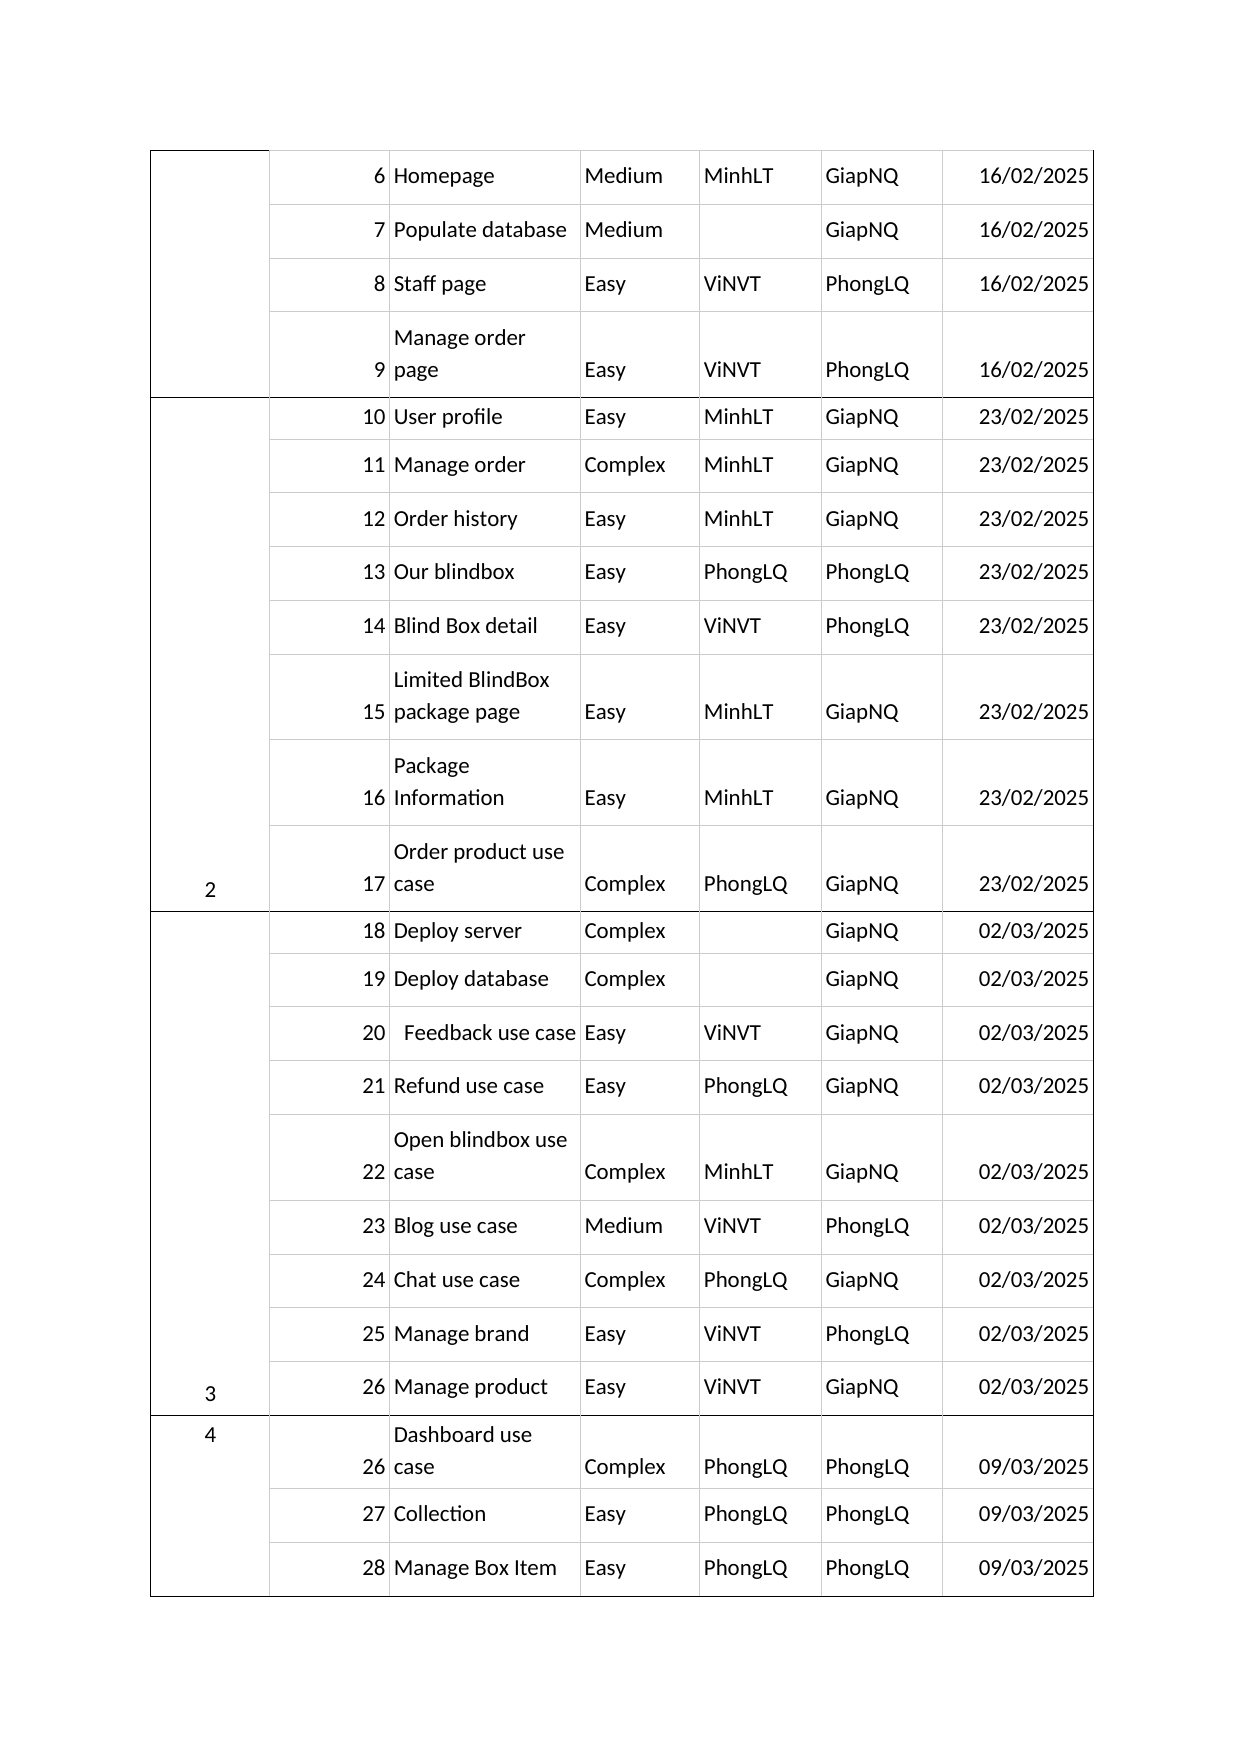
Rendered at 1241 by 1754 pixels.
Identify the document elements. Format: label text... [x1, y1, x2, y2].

table_cell MinhLT [700, 740, 821, 825]
table_cell 02/03/2025 [943, 1255, 1093, 1307]
table_cell PhongLQ [822, 1308, 942, 1361]
table_cell Collection [390, 1489, 580, 1542]
table_cell ViNVT [700, 1201, 821, 1253]
table_cell ViNVT [700, 1362, 821, 1415]
table_cell GiapNQ [822, 1255, 942, 1307]
table_cell Dashboard use case [390, 1416, 580, 1488]
table_cell 11 [270, 440, 389, 492]
table_cell GiapNQ [822, 826, 942, 911]
table_cell 02/03/2025 [943, 1201, 1093, 1253]
table_cell 23 [270, 1201, 389, 1253]
table_cell 02/03/2025 [943, 1308, 1093, 1361]
table_cell 02/03/2025 [943, 1061, 1093, 1114]
table_cell GiapNQ [822, 954, 942, 1006]
table_cell Easy [581, 740, 699, 825]
table_cell PhongLQ [822, 1543, 942, 1596]
table_cell [700, 205, 821, 257]
table_cell Manage brand [390, 1308, 580, 1361]
table_cell GiapNQ [822, 1007, 942, 1060]
table_cell Blog use case [390, 1201, 580, 1253]
table_cell 16 [270, 740, 389, 825]
table_cell PhongLQ [822, 1489, 942, 1542]
table_cell Easy [581, 1061, 699, 1114]
table_cell GiapNQ [822, 1362, 942, 1415]
table_cell GiapNQ [822, 1115, 942, 1200]
table_cell 02/03/2025 [943, 912, 1093, 952]
table_cell ViNVT [700, 1308, 821, 1361]
table_cell Order history [390, 493, 580, 546]
table_cell 19 [270, 954, 389, 1006]
table_cell 9 [270, 312, 389, 397]
table_cell PhongLQ [700, 1255, 821, 1307]
table_cell 02/03/2025 [943, 1007, 1093, 1060]
table_cell 09/03/2025 [943, 1416, 1093, 1488]
table_cell MinhLT [700, 440, 821, 492]
table_cell 15 [270, 655, 389, 739]
table_cell PhongLQ [822, 1201, 942, 1253]
table_cell MinhLT [700, 398, 821, 438]
table_cell Feedback use case [390, 1007, 580, 1060]
table_cell 09/03/2025 [943, 1543, 1093, 1596]
table_cell 17 [270, 826, 389, 911]
table_cell Complex [581, 954, 699, 1006]
table_cell Easy [581, 1007, 699, 1060]
table_cell 22 [270, 1115, 389, 1200]
table_cell Complex [581, 1255, 699, 1307]
table_cell 14 [270, 601, 389, 653]
table_cell Easy [581, 259, 699, 311]
table_cell Medium [581, 151, 699, 204]
table_cell 25 [270, 1308, 389, 1361]
table_cell GiapNQ [822, 398, 942, 438]
table_cell PhongLQ [822, 312, 942, 397]
table_cell 8 [270, 259, 389, 311]
table_cell Easy [581, 1308, 699, 1361]
table_cell User profile [390, 398, 580, 438]
table_cell Easy [581, 312, 699, 397]
table_cell MinhLT [700, 1115, 821, 1200]
table_cell 09/03/2025 [943, 1489, 1093, 1542]
table_cell 26 [270, 1416, 389, 1488]
table_cell 4 [151, 1416, 269, 1596]
table_cell GiapNQ [822, 151, 942, 204]
table_cell Manage order [390, 440, 580, 492]
table_cell GiapNQ [822, 493, 942, 546]
table_cell 23/02/2025 [943, 601, 1093, 653]
table_cell PhongLQ [700, 1489, 821, 1542]
table_cell Limited BlindBox package page [390, 655, 580, 739]
table_cell PhongLQ [822, 601, 942, 653]
table_cell Medium [581, 205, 699, 257]
table_cell PhongLQ [822, 1416, 942, 1488]
table_cell Easy [581, 493, 699, 546]
table_cell ViNVT [700, 259, 821, 311]
table_cell 23/02/2025 [943, 493, 1093, 546]
table_cell GiapNQ [822, 740, 942, 825]
table_cell GiapNQ [822, 655, 942, 739]
table_cell Easy [581, 601, 699, 653]
table_cell ViNVT [700, 1007, 821, 1060]
table_cell Deploy server [390, 912, 580, 952]
table_cell GiapNQ [822, 1061, 942, 1114]
table_cell 23/02/2025 [943, 740, 1093, 825]
table_cell Complex [581, 440, 699, 492]
table_cell 28 [270, 1543, 389, 1596]
table_cell PhongLQ [700, 826, 821, 911]
table_cell 26 [270, 1362, 389, 1415]
table_cell [700, 954, 821, 1006]
table_cell Populate database [390, 205, 580, 257]
table_cell 23/02/2025 [943, 398, 1093, 438]
table_cell 23/02/2025 [943, 655, 1093, 739]
table_cell PhongLQ [700, 547, 821, 600]
table_cell 7 [270, 205, 389, 257]
table_cell 6 [270, 151, 389, 204]
table_cell 13 [270, 547, 389, 600]
table_cell 16/02/2025 [943, 259, 1093, 311]
table_cell 23/02/2025 [943, 826, 1093, 911]
table_cell PhongLQ [700, 1543, 821, 1596]
table_cell MinhLT [700, 655, 821, 739]
table_cell 10 [270, 398, 389, 438]
table_cell Medium [581, 1201, 699, 1253]
table_cell Our blindbox [390, 547, 580, 600]
table_cell Refund use case [390, 1061, 580, 1114]
table_cell 23/02/2025 [943, 440, 1093, 492]
table_cell GiapNQ [822, 440, 942, 492]
table_cell 27 [270, 1489, 389, 1542]
table_cell ViNVT [700, 601, 821, 653]
table_cell Easy [581, 1489, 699, 1542]
table_cell 16/02/2025 [943, 205, 1093, 257]
table_cell Manage Box Item [390, 1543, 580, 1596]
table_cell 12 [270, 493, 389, 546]
table_cell PhongLQ [822, 259, 942, 311]
table_cell Complex [581, 1115, 699, 1200]
table_cell Package Information [390, 740, 580, 825]
table_cell MinhLT [700, 493, 821, 546]
table_cell [700, 912, 821, 952]
table_cell Manage order page [390, 312, 580, 397]
table_cell 02/03/2025 [943, 1362, 1093, 1415]
table_cell Complex [581, 1416, 699, 1488]
table_cell 3 [151, 912, 269, 1415]
table_cell MinhLT [700, 151, 821, 204]
table_cell Easy [581, 1362, 699, 1415]
table_cell Manage product [390, 1362, 580, 1415]
table_cell 02/03/2025 [943, 1115, 1093, 1200]
table_cell 16/02/2025 [943, 151, 1093, 204]
table_cell 2 [151, 398, 269, 911]
table_cell Staff page [390, 259, 580, 311]
table_cell 16/02/2025 [943, 312, 1093, 397]
table_cell Complex [581, 912, 699, 952]
table_cell 18 [270, 912, 389, 952]
table_cell Easy [581, 547, 699, 600]
table_cell Easy [581, 398, 699, 438]
table_cell ViNVT [700, 312, 821, 397]
table_cell 23/02/2025 [943, 547, 1093, 600]
table_cell GiapNQ [822, 912, 942, 952]
table_cell Easy [581, 1543, 699, 1596]
table_cell 24 [270, 1255, 389, 1307]
table_cell Order product use case [390, 826, 580, 911]
table_cell PhongLQ [700, 1061, 821, 1114]
table_cell Open blindbox use case [390, 1115, 580, 1200]
table_cell GiapNQ [822, 205, 942, 257]
table_cell Chat use case [390, 1255, 580, 1307]
table_cell 20 [270, 1007, 389, 1060]
table_cell PhongLQ [822, 547, 942, 600]
table_cell Complex [581, 826, 699, 911]
table_cell 21 [270, 1061, 389, 1114]
table_cell Deploy database [390, 954, 580, 1006]
table_cell 02/03/2025 [943, 954, 1093, 1006]
table_cell PhongLQ [700, 1416, 821, 1488]
table_cell Blind Box detail [390, 601, 580, 653]
table_cell Homepage [390, 151, 580, 204]
table_cell Easy [581, 655, 699, 739]
